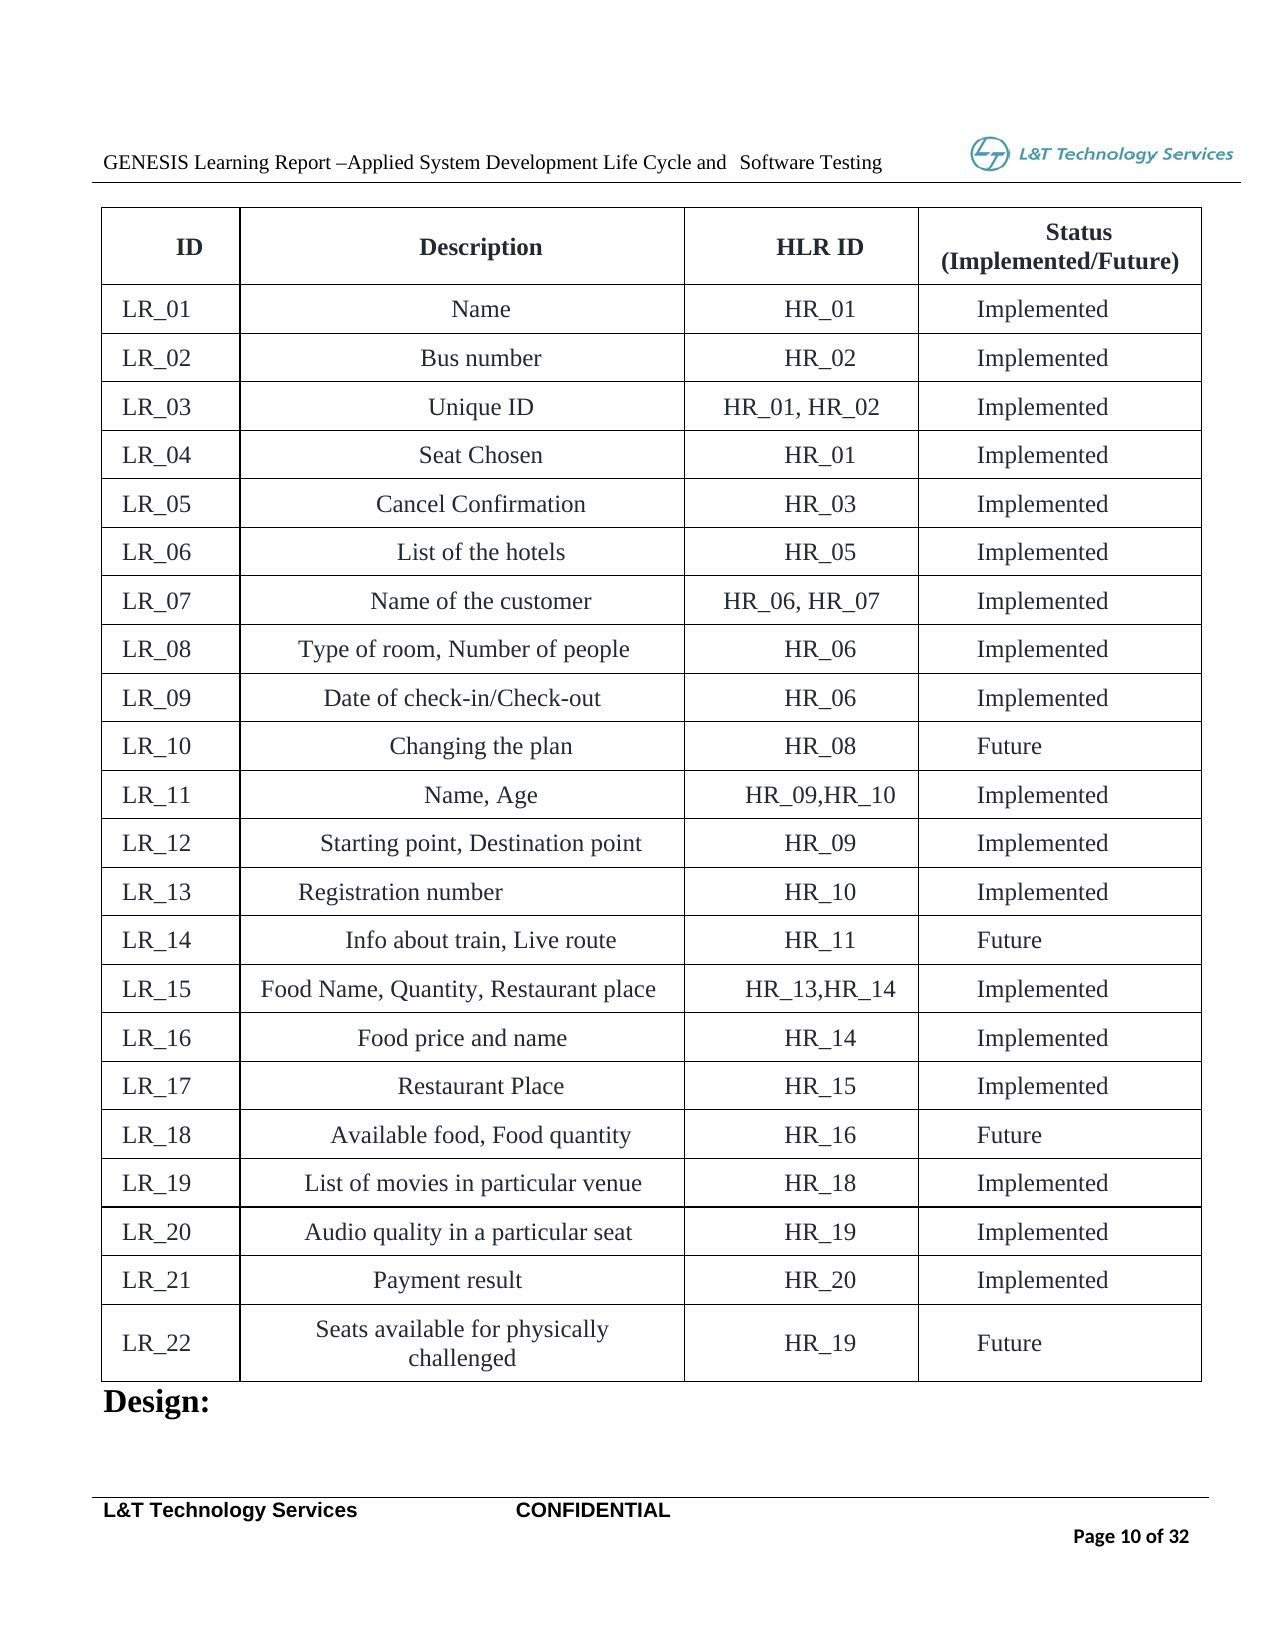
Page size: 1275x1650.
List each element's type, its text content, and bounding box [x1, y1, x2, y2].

table_cell LR_12 [102, 819, 239, 867]
table_cell HR_01 [685, 285, 918, 333]
table_cell HR_15 [685, 1062, 918, 1109]
table_cell HR_01 [685, 431, 918, 478]
table_cell LR_10 [102, 722, 239, 769]
table_cell HR_13,HR_14 [685, 965, 918, 1012]
table_cell Implemented [919, 334, 1201, 381]
text Design: [103, 1382, 1162, 1420]
table_cell Implemented [919, 431, 1201, 478]
table_cell Info about train, Live route [241, 916, 684, 964]
table_cell Future [919, 1110, 1201, 1158]
table_cell LR_14 [102, 916, 239, 964]
table_cell HR_16 [685, 1110, 918, 1158]
table_cell LR_16 [102, 1013, 239, 1061]
table_header Status (Implemented/Future) [919, 208, 1201, 284]
table_cell LR_09 [102, 674, 239, 721]
table_cell LR_06 [102, 528, 239, 575]
table_cell Seats available for physically challenged [241, 1305, 684, 1381]
table_cell Unique ID [241, 382, 684, 430]
table_cell LR_11 [102, 771, 239, 818]
table_cell Bus number [241, 334, 684, 381]
table_cell LR_17 [102, 1062, 239, 1109]
table_cell HR_09 [685, 819, 918, 867]
table_cell HR_06 [685, 674, 918, 721]
table_cell Implemented [919, 1062, 1201, 1109]
table_cell Registration number [241, 868, 684, 915]
table_cell Food price and name [241, 1013, 684, 1061]
table_cell LR_18 [102, 1110, 239, 1158]
table_cell HR_06 [685, 625, 918, 672]
table_cell LR_04 [102, 431, 239, 478]
table_cell List of movies in particular venue [241, 1159, 684, 1206]
table_cell HR_09,HR_10 [685, 771, 918, 818]
table_header HLR ID [685, 208, 918, 284]
table_cell LR_19 [102, 1159, 239, 1206]
table_cell LR_02 [102, 334, 239, 381]
table_cell Future [919, 1305, 1201, 1381]
table_cell LR_03 [102, 382, 239, 430]
table_header Description [241, 208, 684, 284]
table_cell Type of room, Number of people [241, 625, 684, 672]
table_cell Available food, Food quantity [241, 1110, 684, 1158]
table_cell HR_01, HR_02 [685, 382, 918, 430]
table_cell Name of the customer [241, 576, 684, 624]
table_cell Implemented [919, 625, 1201, 672]
table_cell Restaurant Place [241, 1062, 684, 1109]
table_cell HR_10 [685, 868, 918, 915]
table_cell LR_22 [102, 1305, 239, 1381]
table_cell LR_08 [102, 625, 239, 672]
table_cell LR_07 [102, 576, 239, 624]
table_cell Future [919, 916, 1201, 964]
table_cell Implemented [919, 1013, 1201, 1061]
table_cell Implemented [919, 771, 1201, 818]
table_cell Implemented [919, 868, 1201, 915]
table_cell Implemented [919, 382, 1201, 430]
table_cell HR_05 [685, 528, 918, 575]
table_cell Audio quality in a particular seat [241, 1208, 684, 1255]
table_cell HR_19 [685, 1305, 918, 1381]
table_cell HR_14 [685, 1013, 918, 1061]
table_cell HR_20 [685, 1256, 918, 1303]
table_cell Name [241, 285, 684, 333]
table_cell Implemented [919, 528, 1201, 575]
table_cell Implemented [919, 479, 1201, 527]
table_cell LR_05 [102, 479, 239, 527]
table_cell Implemented [919, 1208, 1201, 1255]
table_cell Starting point, Destination point [241, 819, 684, 867]
table_cell Date of check-in/Check-out [241, 674, 684, 721]
table_header ID [102, 208, 239, 284]
table_cell HR_11 [685, 916, 918, 964]
table_cell HR_02 [685, 334, 918, 381]
table_cell HR_19 [685, 1208, 918, 1255]
table_cell LR_15 [102, 965, 239, 1012]
table_cell Food Name, Quantity, Restaurant place [241, 965, 684, 1012]
table_cell LR_13 [102, 868, 239, 915]
table_cell HR_08 [685, 722, 918, 769]
table_cell Changing the plan [241, 722, 684, 769]
table_cell Cancel Confirmation [241, 479, 684, 527]
table_cell Payment result [241, 1256, 684, 1303]
table_cell List of the hotels [241, 528, 684, 575]
table_cell LR_21 [102, 1256, 239, 1303]
table_cell LR_20 [102, 1208, 239, 1255]
table_cell Implemented [919, 576, 1201, 624]
table_cell Implemented [919, 1256, 1201, 1303]
table_cell Implemented [919, 965, 1201, 1012]
table_cell LR_01 [102, 285, 239, 333]
table_cell Implemented [919, 1159, 1201, 1206]
table_cell Future [919, 722, 1201, 769]
table_cell Implemented [919, 819, 1201, 867]
table_cell Name, Age [241, 771, 684, 818]
table_cell HR_06, HR_07 [685, 576, 918, 624]
table_cell HR_03 [685, 479, 918, 527]
table_cell Implemented [919, 674, 1201, 721]
table_cell Seat Chosen [241, 431, 684, 478]
table_cell Implemented [919, 285, 1201, 333]
table_cell HR_18 [685, 1159, 918, 1206]
